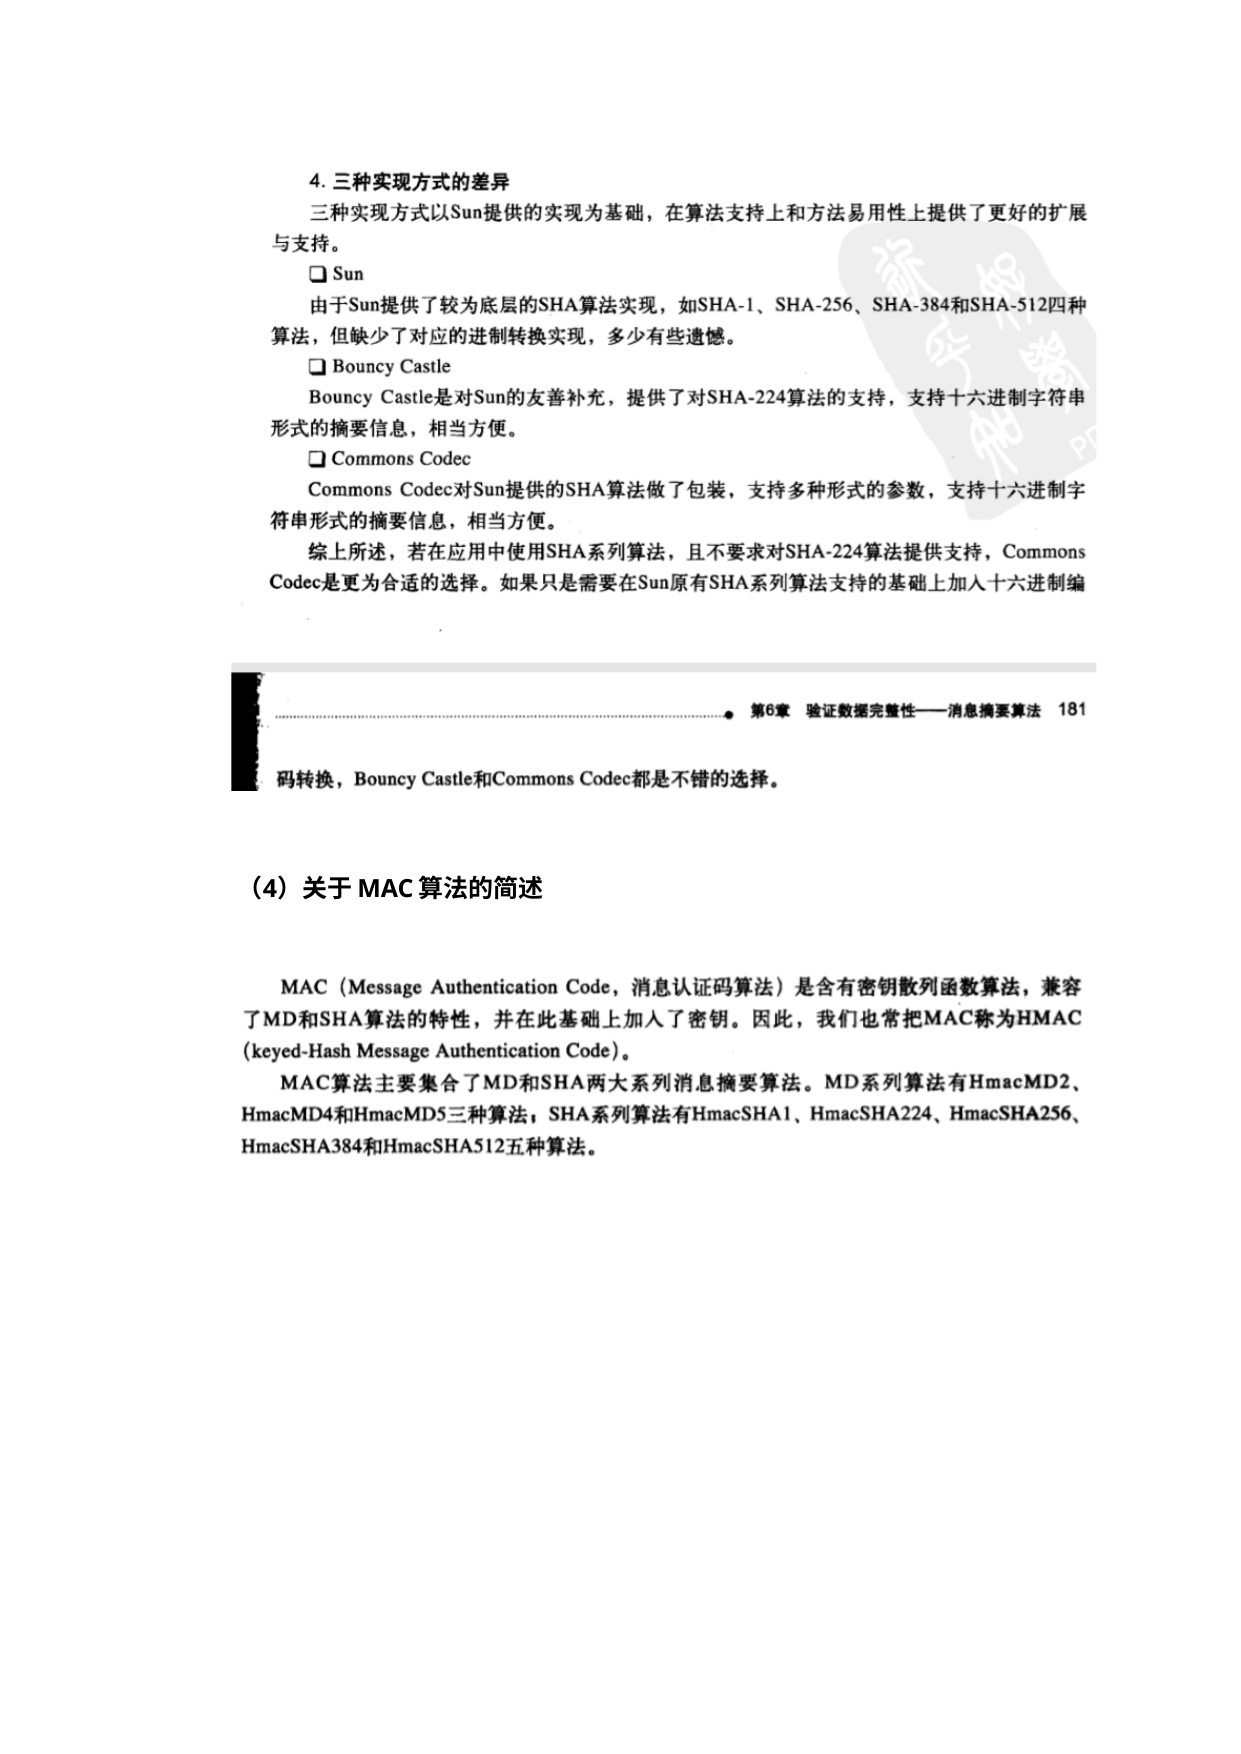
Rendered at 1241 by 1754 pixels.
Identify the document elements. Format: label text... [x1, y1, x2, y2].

subtitle （4）关于MAC算法的简述 [187, 854, 1053, 919]
picture [231, 162, 1097, 791]
picture [231, 972, 1097, 1160]
